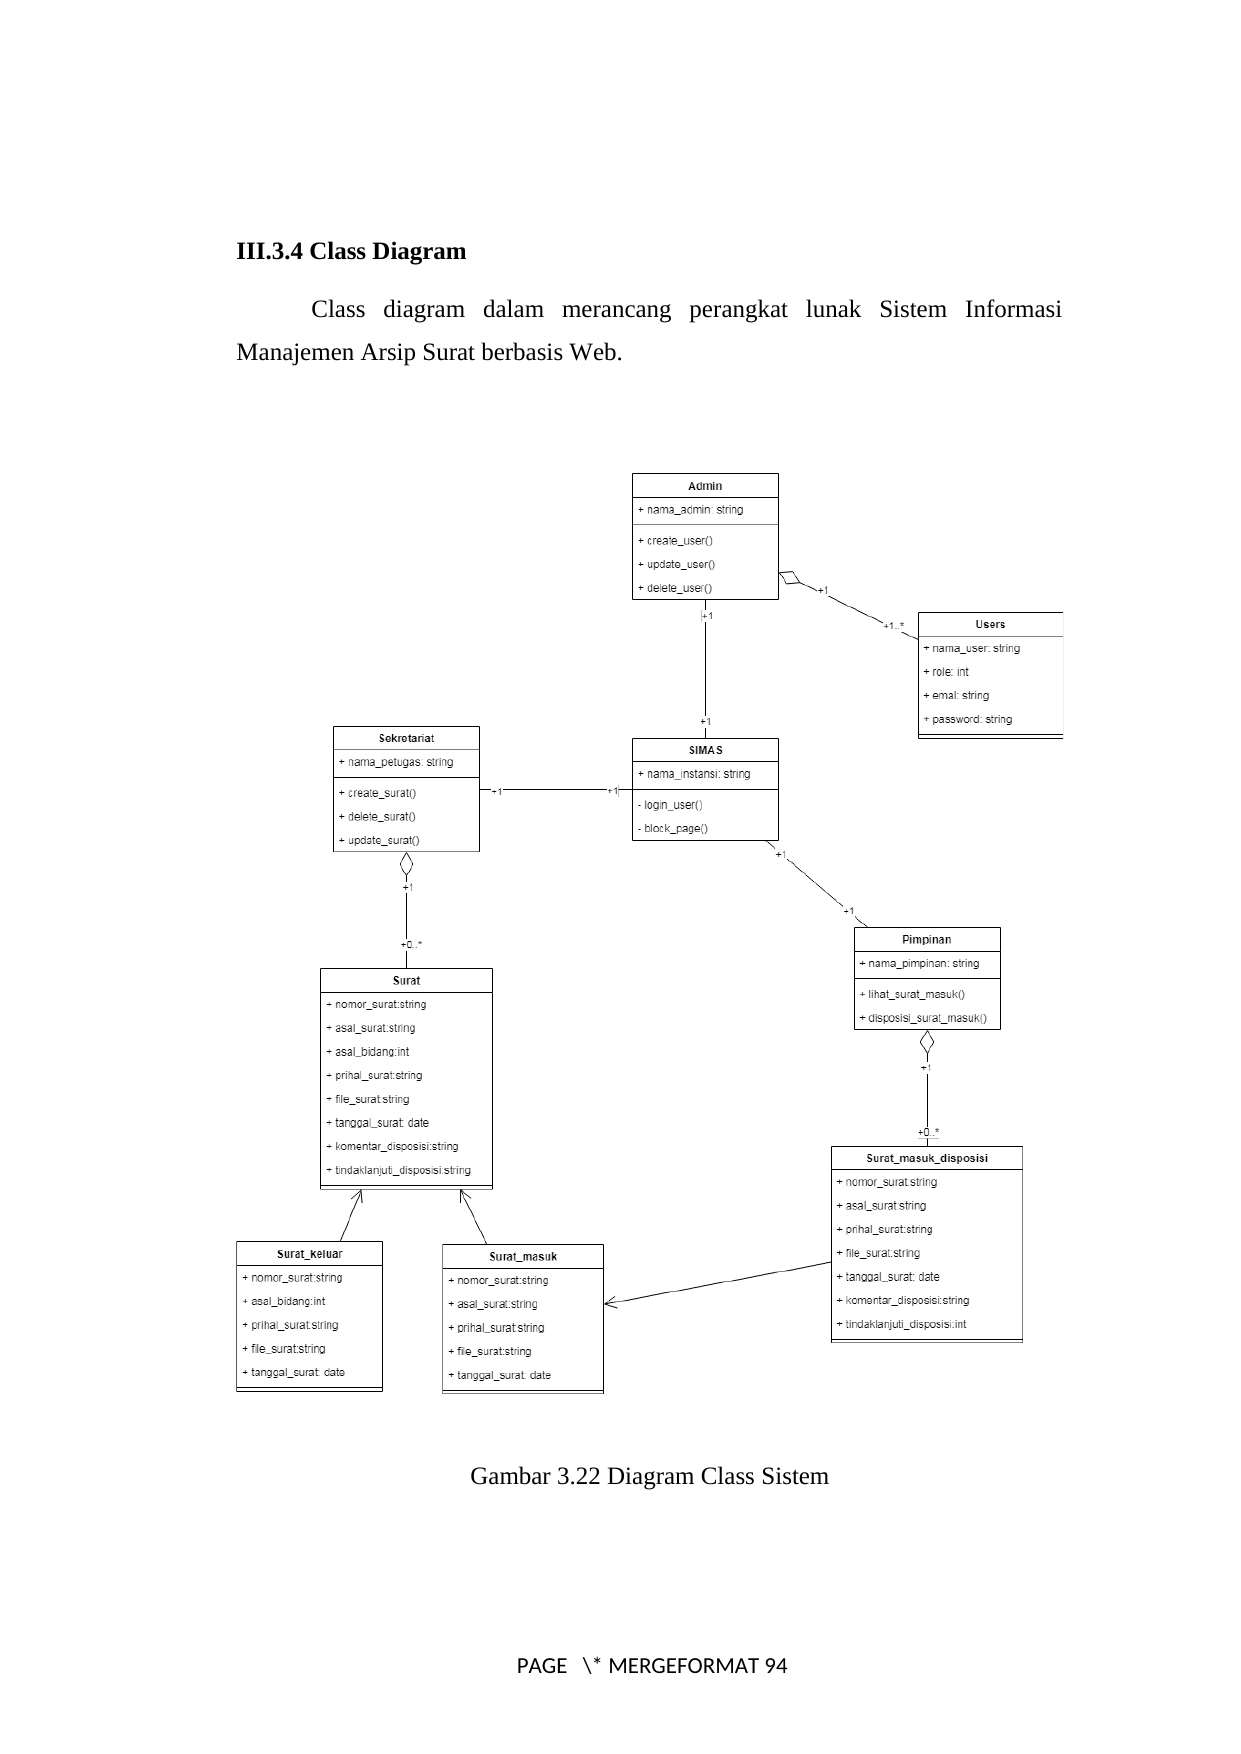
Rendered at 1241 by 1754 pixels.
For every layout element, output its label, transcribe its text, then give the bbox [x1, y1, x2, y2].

subtitle Class Diagram [236, 236, 1063, 265]
text Gambar 3.22 Diagram Class Sistem [236, 1461, 1063, 1490]
text Class diagram dalam merancang perangkat lunak Sistem Informasi Manajemen Arsip Surat berbasis Web. [236, 294, 1063, 366]
picture [236, 473, 1064, 1394]
